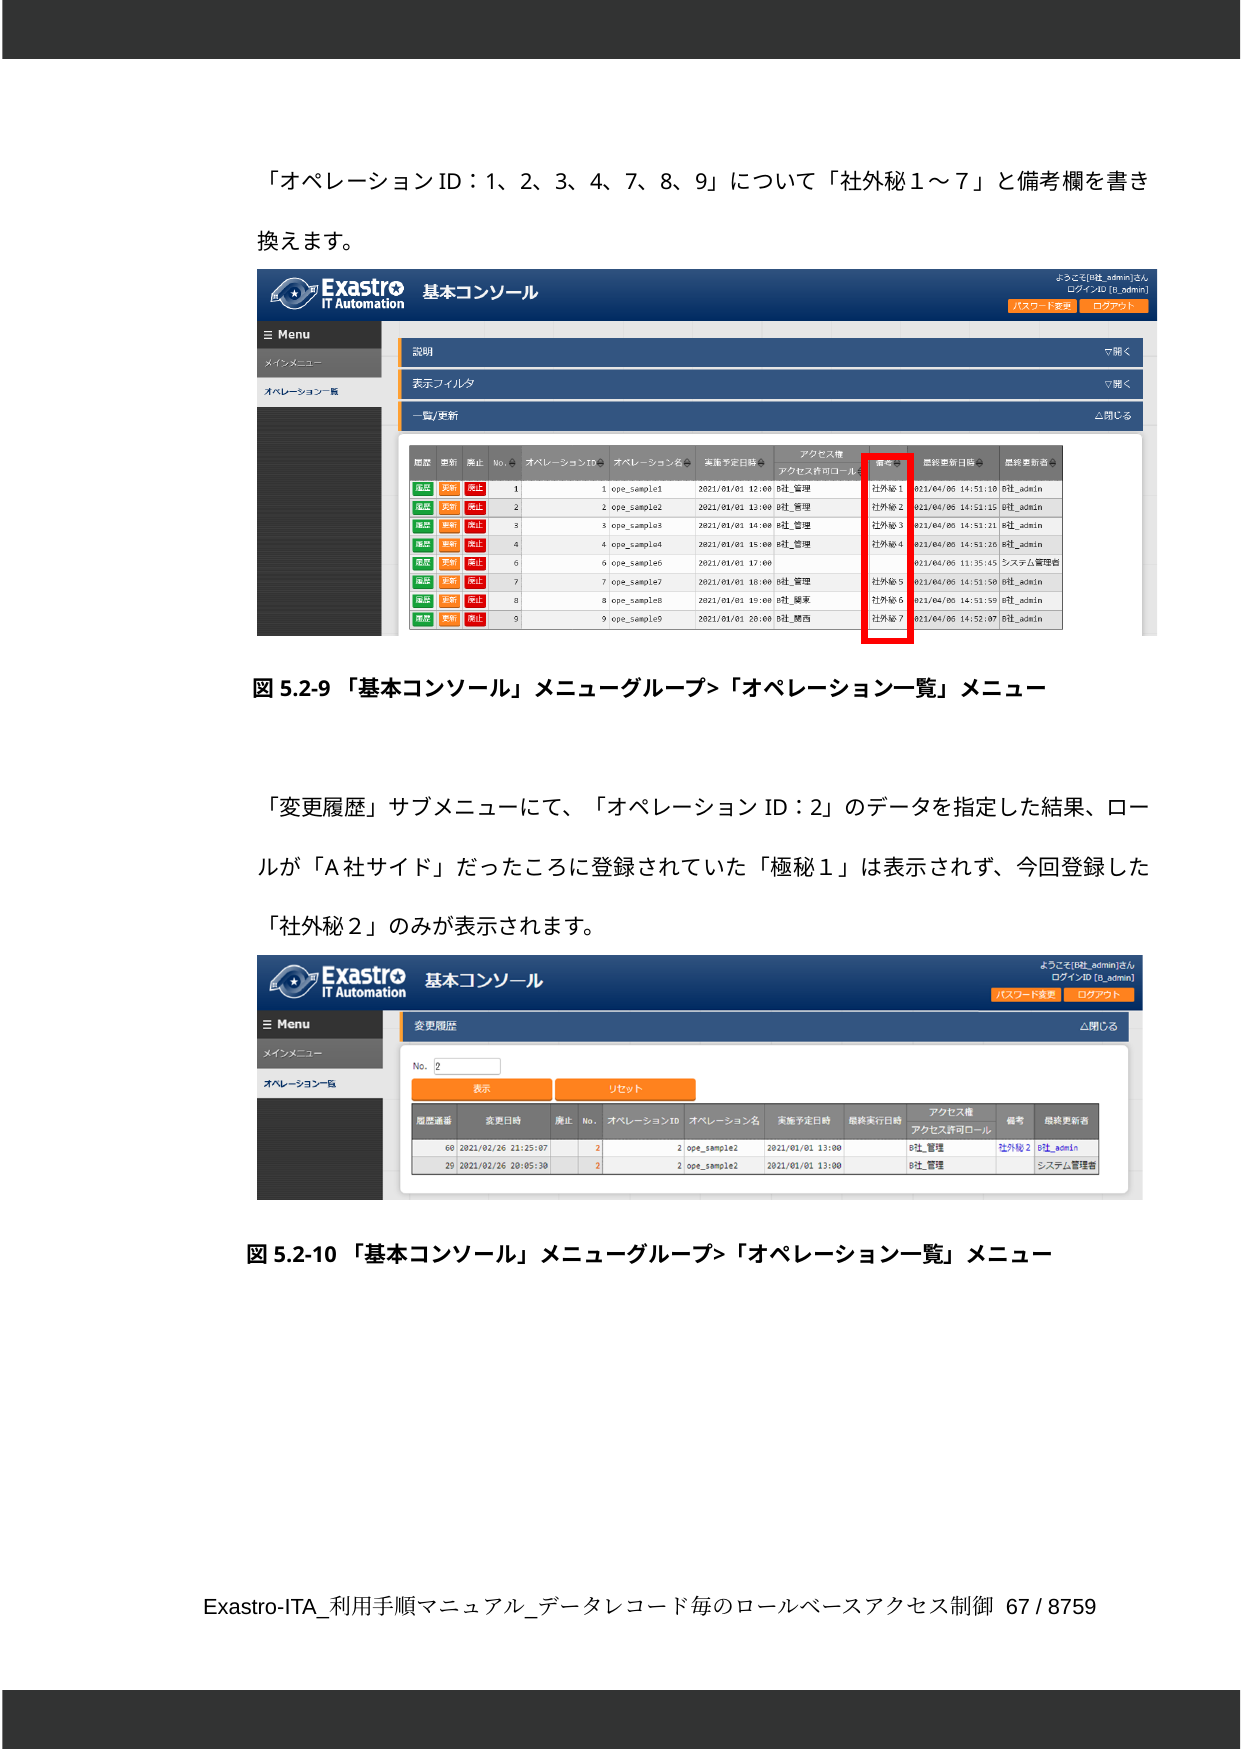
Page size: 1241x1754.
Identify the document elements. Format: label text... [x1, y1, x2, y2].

list 「オペレーションID：1、2、3、4、7、8、9」について「社外秘１～７」と備考欄を書き換えます。 [257, 151, 1152, 269]
text 図 5.2-10 「基本コンソール」メニューグループ>「オペレーション一覧」メニュー [148, 1223, 1152, 1283]
picture [257, 269, 1158, 636]
picture [2, 1690, 1241, 1749]
picture [2, 0, 1241, 59]
list 「変更履歴」サブメニューにて、「オペレーションID：2」のデータを指定した結果、ロールが「A社サイド」だったころに登録されていた「極秘１」は表示されず、今回登録した「社外秘２」のみが表示されます。 [257, 776, 1152, 955]
text 図 5.2-9 「基本コンソール」メニューグループ>「オペレーション一覧」メニュー [148, 657, 1152, 717]
picture [257, 955, 1143, 1200]
picture [868, 460, 907, 636]
